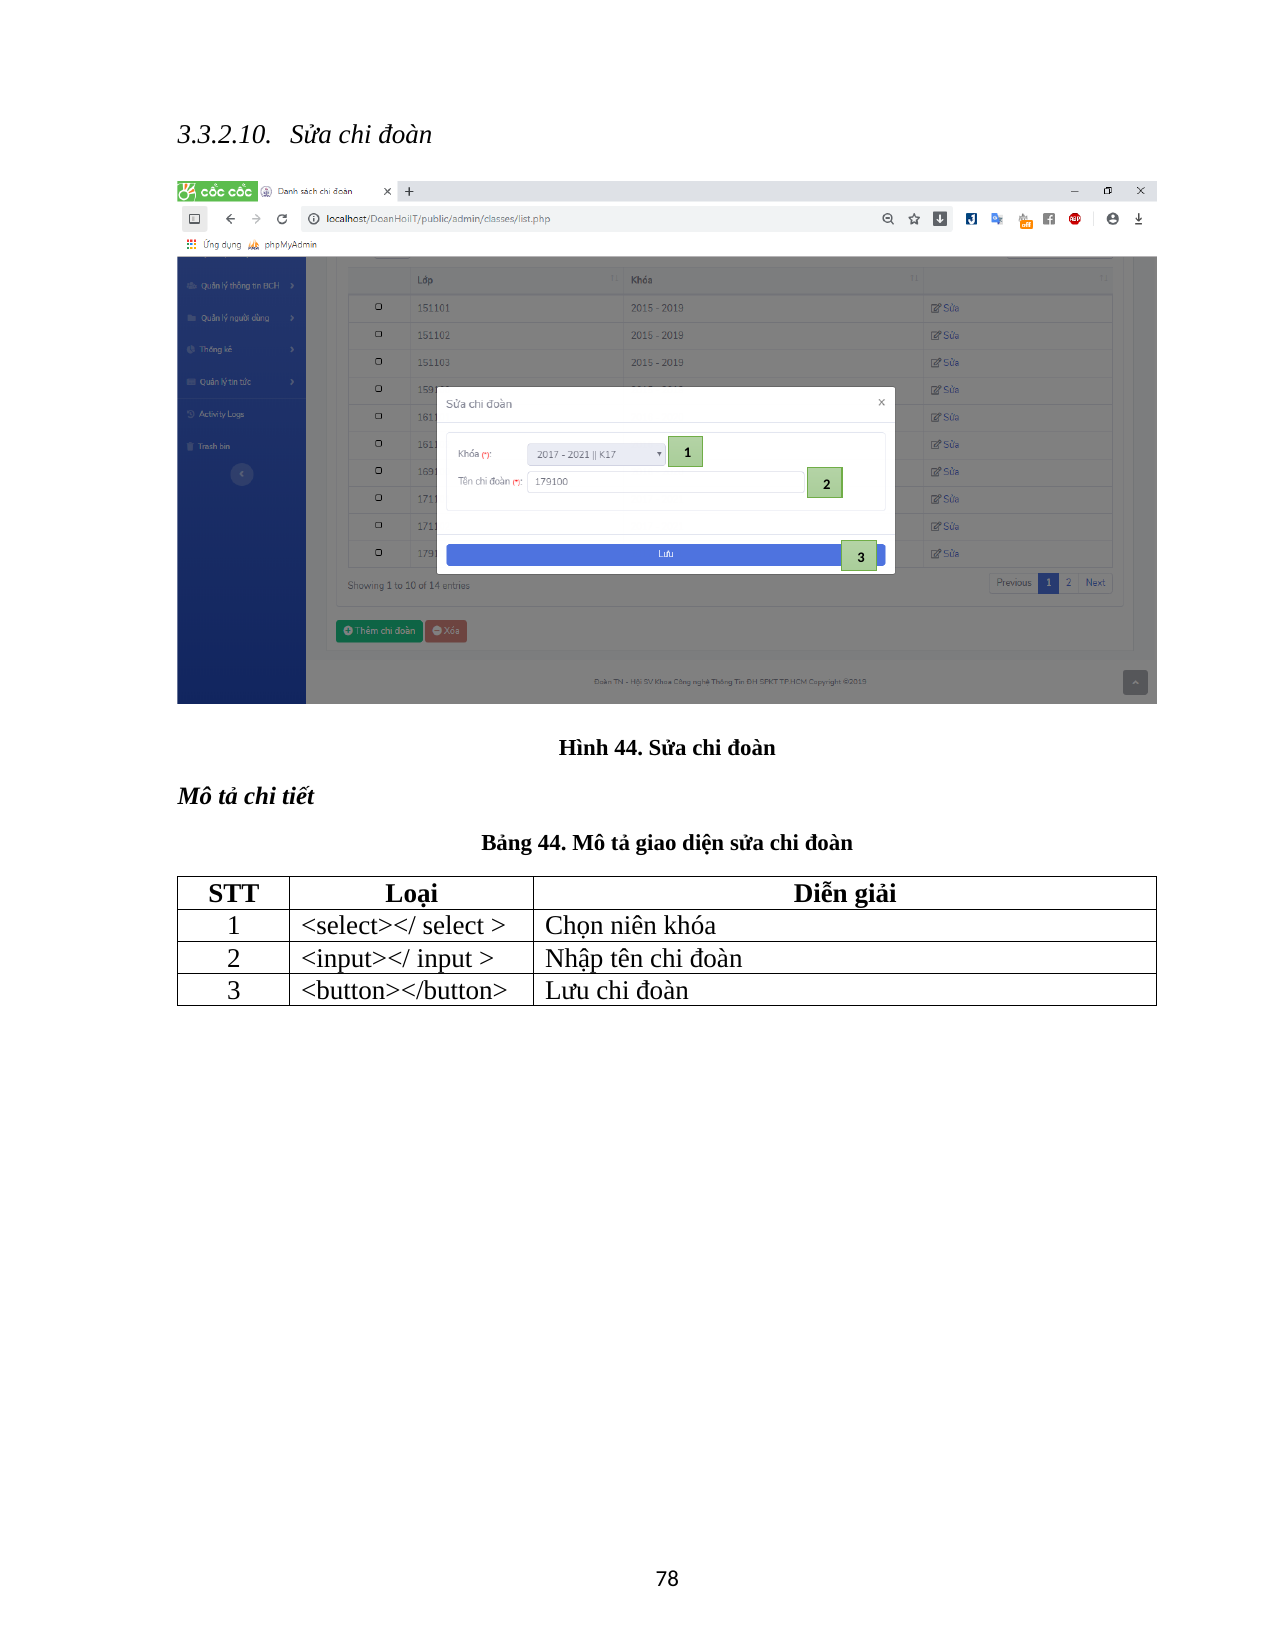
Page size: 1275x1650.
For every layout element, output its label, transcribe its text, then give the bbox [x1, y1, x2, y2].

text Mô tả chi tiết [177, 781, 1157, 810]
text Bảng 44. Mô tả giao diện sửa chi đoàn [177, 829, 1157, 855]
table_header Loại [290, 877, 533, 908]
table_cell Lưu chi đoàn [534, 974, 1156, 1005]
table_cell 3 [178, 974, 289, 1005]
table_cell Chọn niên khóa [534, 910, 1156, 941]
text Hình 44. Sửa chi đoàn [177, 734, 1157, 761]
table_cell 2 [178, 942, 289, 973]
table_cell <input></ input > [290, 942, 533, 973]
table_cell Nhập tên chi đoàn [534, 942, 1156, 973]
table_cell 1 [178, 910, 289, 941]
table_cell <button></button> [290, 974, 533, 1005]
table_cell <select></ select > [290, 910, 533, 941]
picture [177, 181, 1157, 704]
table_header Diễn giải [534, 877, 1156, 908]
table_header STT [178, 877, 289, 908]
list Sửa chi đoàn [177, 118, 1157, 149]
